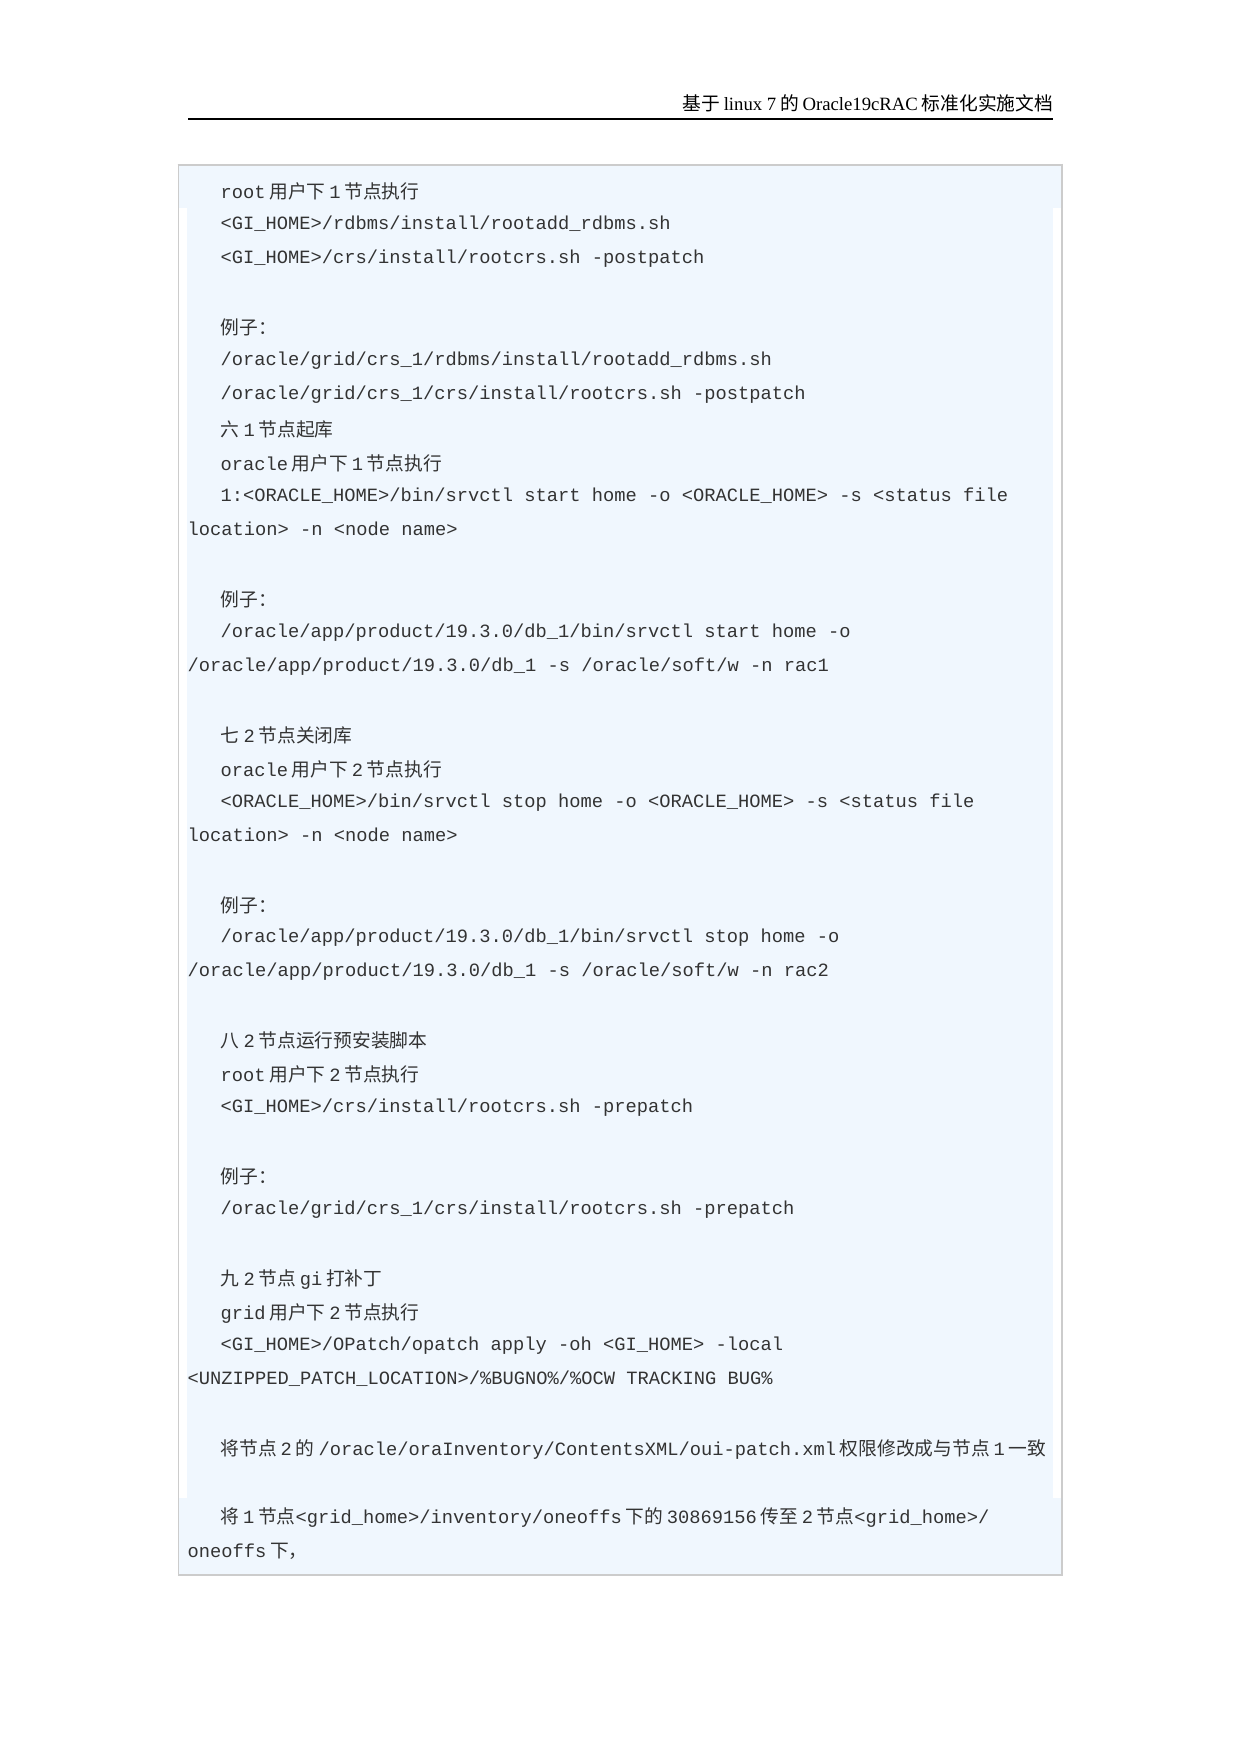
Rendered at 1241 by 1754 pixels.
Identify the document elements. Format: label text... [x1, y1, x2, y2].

text /oracle/grid/crs_1/rdbms/install/rootadd_rdbms.sh [187, 343, 1053, 377]
text <GI_HOME>/crs/install/rootcrs.sh -postpatch [187, 242, 1053, 276]
text 六 1节点起库 [187, 411, 1053, 445]
text 将节点2的 /oracle/oraInventory/ContentsXML/oui-patch.xml权限修改成与节点1一致 [187, 1430, 1053, 1464]
text root用户下2节点执行 [187, 1057, 1053, 1091]
text oracle用户下2节点执行 [187, 751, 1053, 785]
text 九 2节点gi打补丁 [187, 1260, 1053, 1294]
text <GI_HOME>/OPatch/opatch apply -oh <GI_HOME> -local <UNZIPPED_PATCH_LOCATION>/%BUGNO%/%OCW TRACKING BUG% [187, 1328, 1053, 1396]
text /oracle/app/product/19.3.0/db_1/bin/srvctl stop home -o /oracle/app/product/19.3.0/db_1 -s /oracle/soft/w -n rac2 [187, 921, 1053, 989]
text 例子： [187, 887, 1053, 921]
text 八 2节点运行预安装脚本 [187, 1023, 1053, 1057]
text root用户下1节点执行 [179, 166, 1061, 208]
text oracle用户下1节点执行 [187, 445, 1053, 479]
text <ORACLE_HOME>/bin/srvctl stop home -o <ORACLE_HOME> -s <status file location> -n <node name> [187, 785, 1053, 853]
text /oracle/grid/crs_1/crs/install/rootcrs.sh -prepatch [187, 1192, 1053, 1226]
text 例子： [187, 309, 1053, 343]
text <GI_HOME>/rdbms/install/rootadd_rdbms.sh [187, 208, 1053, 242]
text 七 2节点关闭库 [187, 717, 1053, 751]
text grid用户下2节点执行 [187, 1294, 1053, 1328]
text <GI_HOME>/crs/install/rootcrs.sh -prepatch [187, 1091, 1053, 1124]
text 例子： [187, 1158, 1053, 1192]
text 将1节点<grid_home>/inventory/oneoffs下的30869156传至2节点<grid_home>/oneoffs下， [179, 1488, 1061, 1574]
text /oracle/app/product/19.3.0/db_1/bin/srvctl start home -o /oracle/app/product/19.3.0/db_1 -s /oracle/soft/w -n rac1 [187, 615, 1053, 683]
text 例子： [187, 581, 1053, 615]
text /oracle/grid/crs_1/crs/install/rootcrs.sh -postpatch [187, 377, 1053, 411]
text 1:<ORACLE_HOME>/bin/srvctl start home -o <ORACLE_HOME> -s <status file location> -n <node name> [187, 479, 1053, 547]
